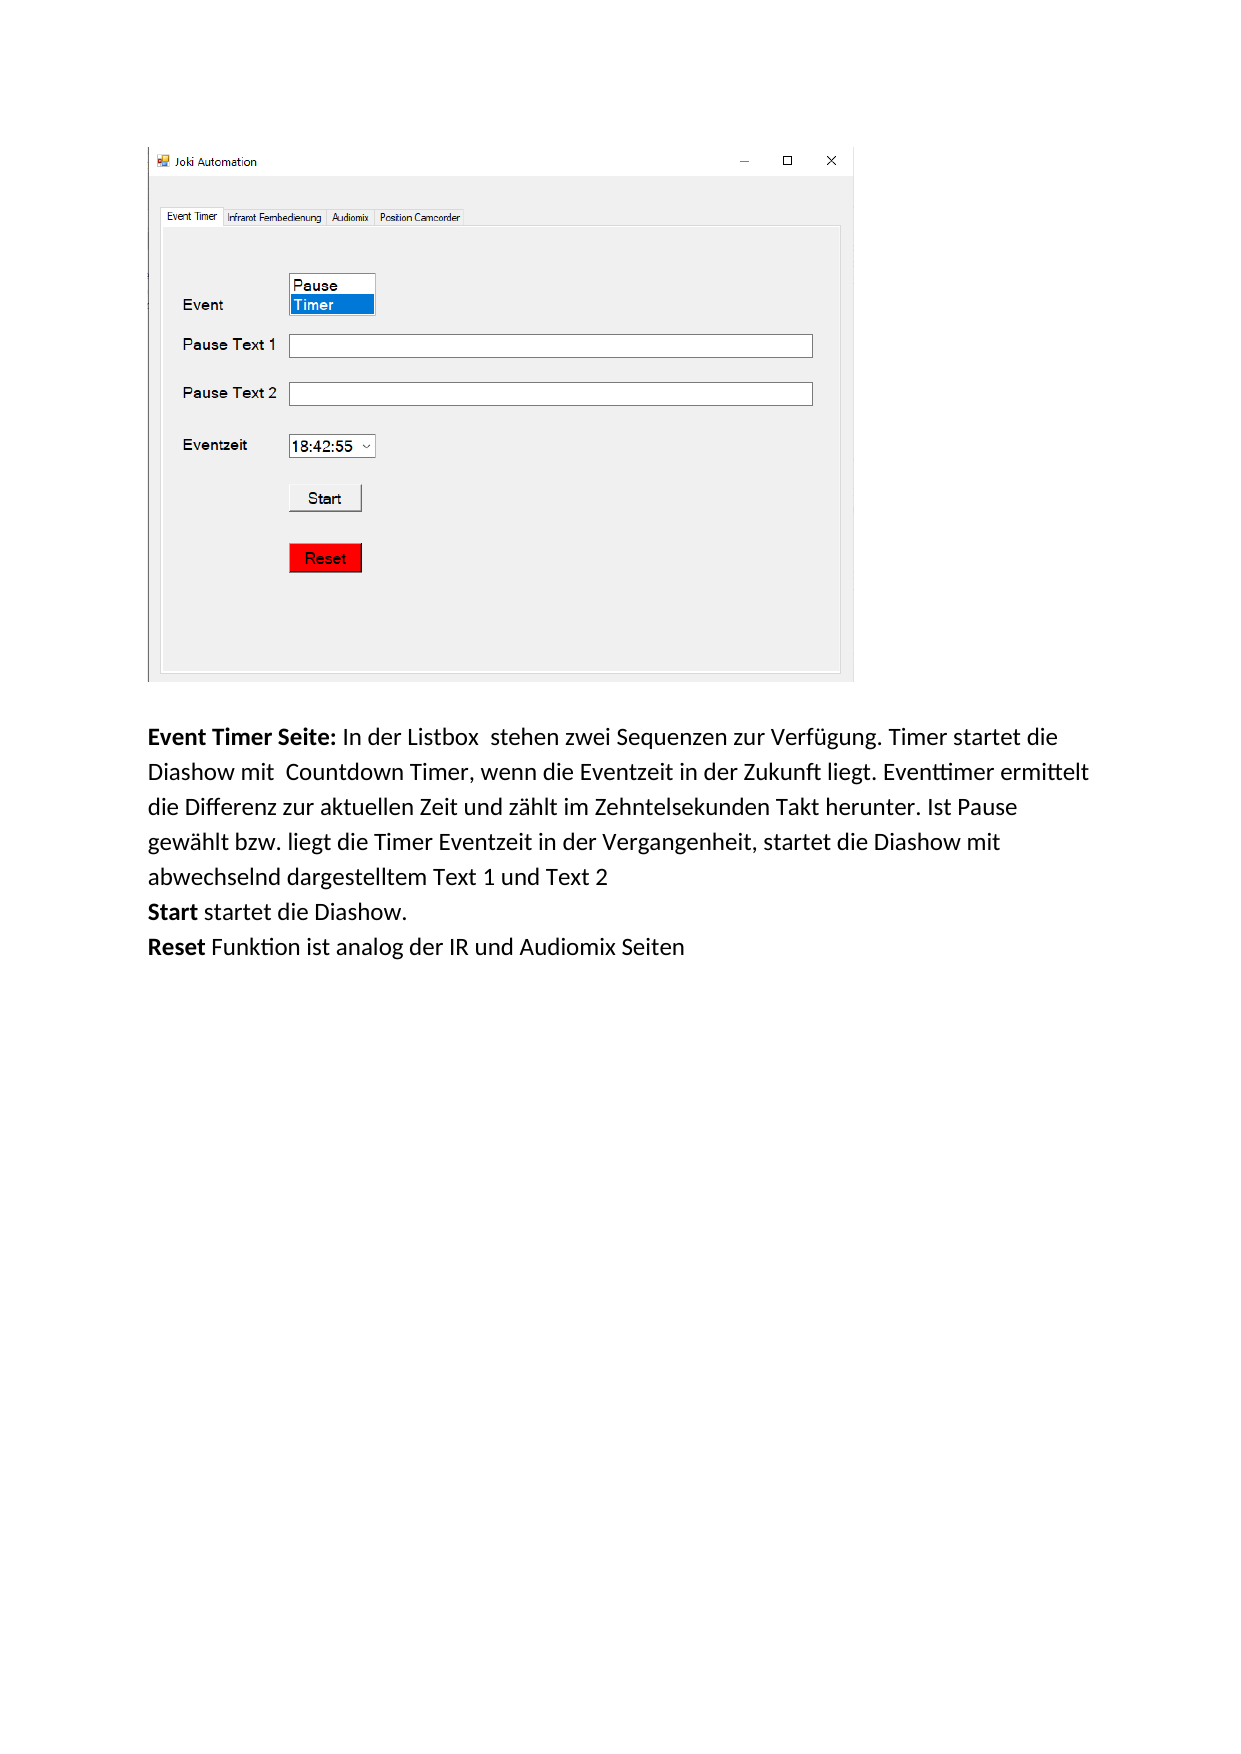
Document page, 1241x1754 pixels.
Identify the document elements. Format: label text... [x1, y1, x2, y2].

text Start startet die Diashow. [148, 896, 1093, 927]
text Event Timer Seite: In der Listbox stehen zwei Sequenzen zur Verfügung. Timer startet die Diashow mit Countdown Timer, wenn die Eventzeit in der Zukunft liegt. Eventtimer ermittelt die Differenz zur aktuellen Zeit und zählt im Zehntelsekunden Takt herunter. Ist Pause gewählt bzw. liegt die Timer Eventzeit in der Vergangenheit, startet die Diashow mit abwechselnd dargestelltem Text 1 und Text 2 [148, 721, 1093, 892]
picture [147, 147, 854, 682]
text Reset Funktion ist analog der IR und Audiomix Seiten [148, 931, 1093, 962]
